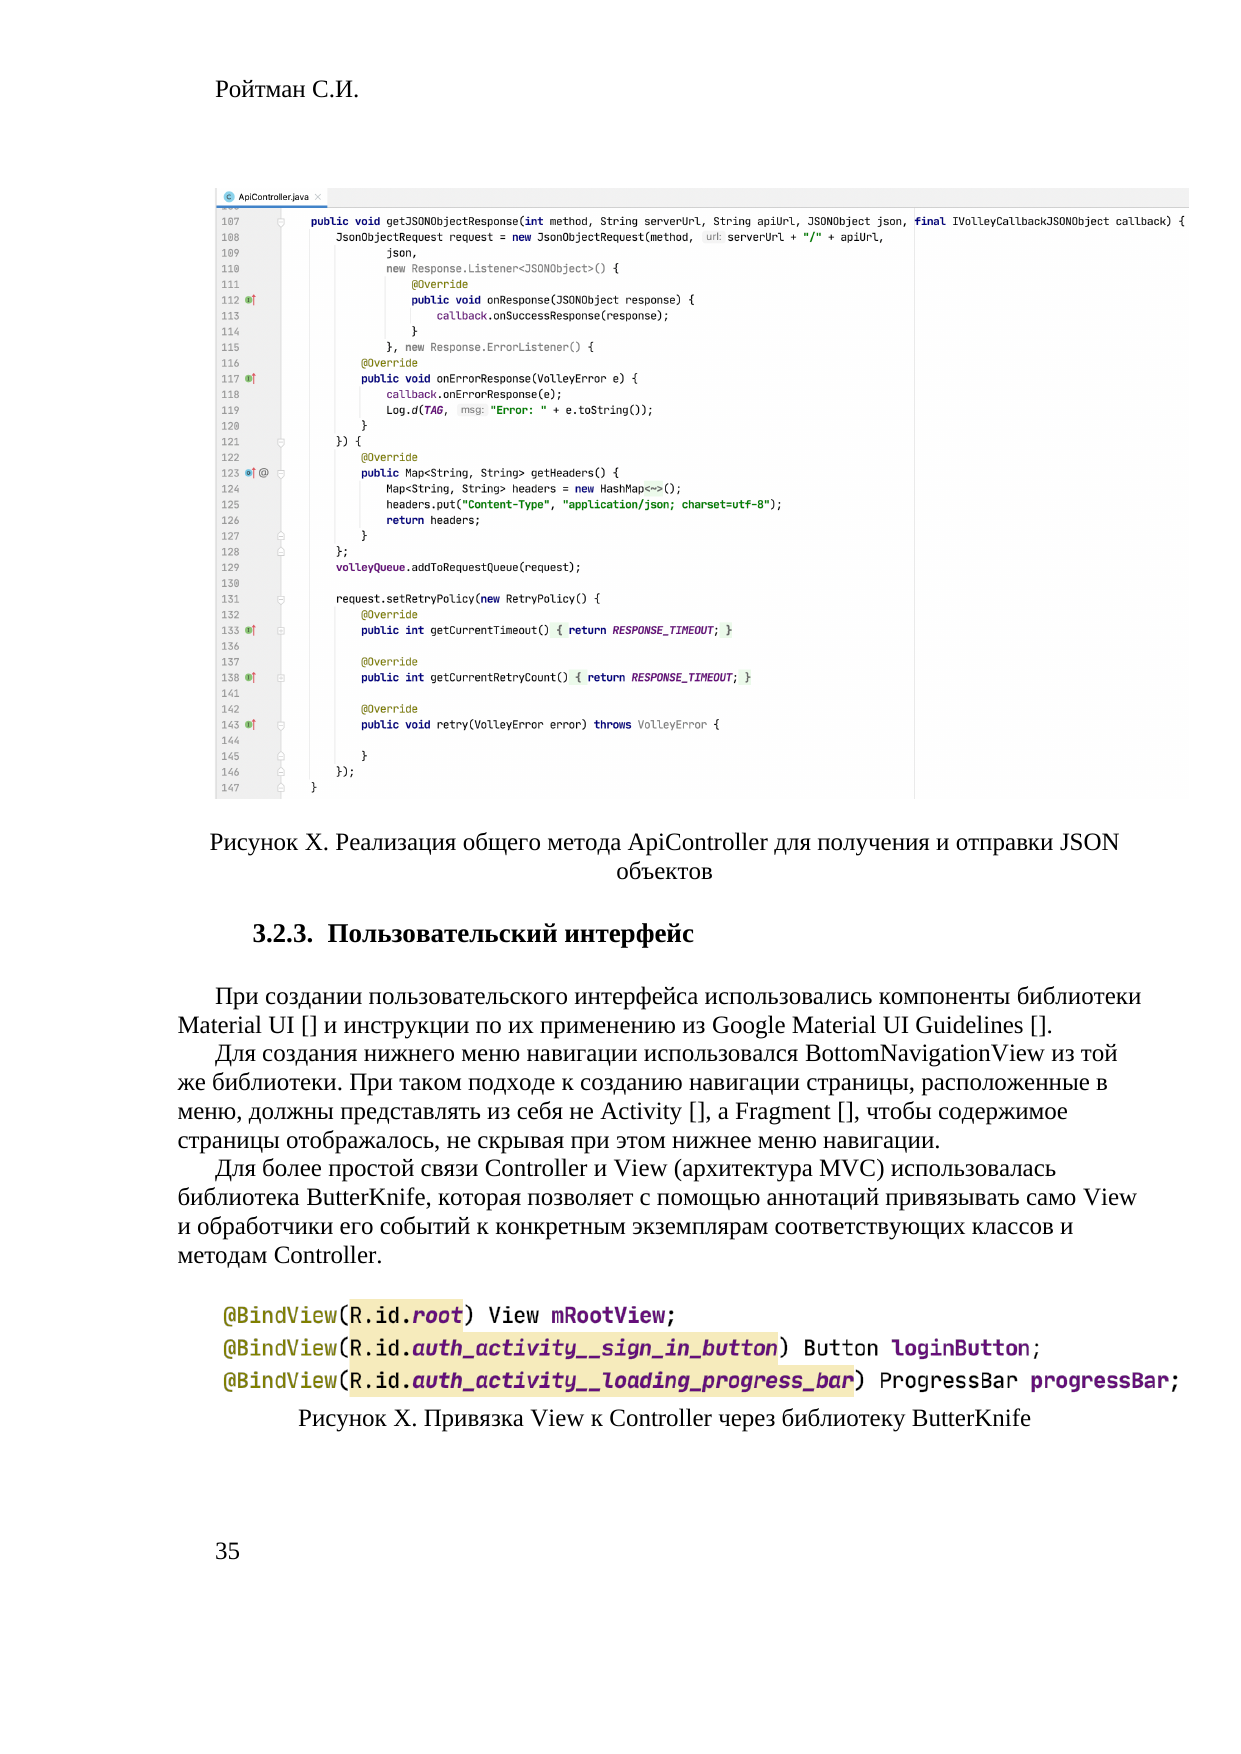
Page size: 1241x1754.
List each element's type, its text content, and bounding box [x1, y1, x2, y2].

text Для создания нижнего меню навигации использовался BottomNavigationView из той же библиотеки. При таком подходе к созданию навигации страницы, расположенные в меню, должны представлять из себя не Activity [], а Fragment [], чтобы содержимое страницы отображалось, не скрывая при этом нижнее меню навигации. [177, 1038, 1152, 1153]
picture [214, 1297, 1189, 1404]
text Рисунок X. Привязка View к Controller через библиотеку ButterKnife [177, 1403, 1152, 1461]
text Рисунок X. Реализация общего метода ApiController для получения и отправки JSON объектов [177, 827, 1152, 885]
text При создании пользовательского интерфейса использовались компоненты библиотеки Material UI [] и инструкции по их применению из Google Material UI Guidelines []. [177, 981, 1152, 1038]
subtitle Пользовательский интерфейс [252, 918, 1152, 949]
text Для более простой связи Controller и View (архитектура MVC) использовалась библиотека ButterKnife, которая позволяет с помощью аннотаций привязывать само View и обработчики его событий к конкретным экземплярам соответствующих классов и методам Controller. [177, 1153, 1152, 1268]
picture [214, 188, 1189, 799]
